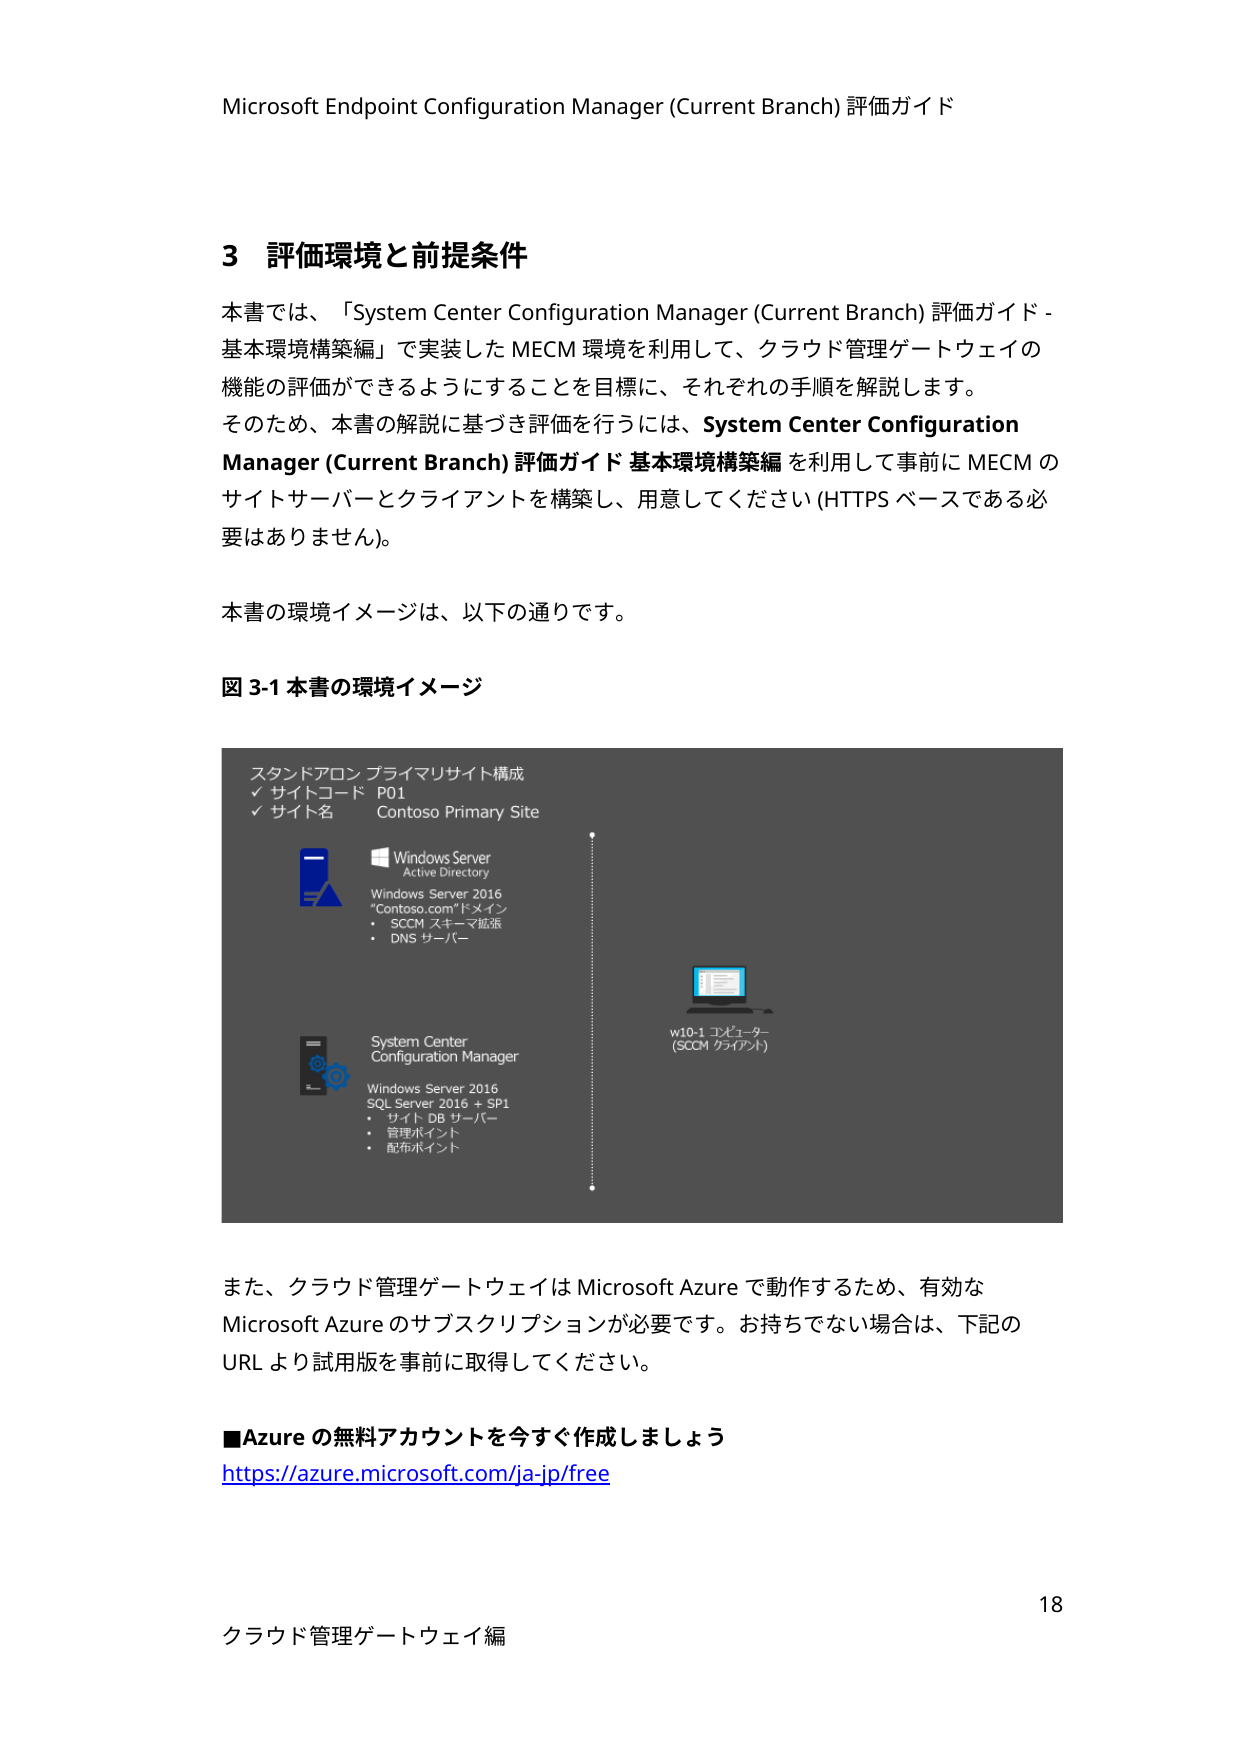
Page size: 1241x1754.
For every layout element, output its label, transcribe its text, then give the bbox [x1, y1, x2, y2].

picture [221, 748, 1063, 1223]
text また、クラウド管理ゲートウェイは Microsoft Azure で動作するため、有効な Microsoft Azureのサブスクリプションが必要です。お持ちでない場合は、下記の URL より試用版を事前に取得してください。 [222, 1267, 1063, 1379]
text 図 3-1 本書の環境イメージ [222, 667, 1063, 704]
subtitle 評価環境と前提条件 [222, 217, 1063, 292]
text 本書では、「System Center Configuration Manager (Current Branch) 評価ガイド - 基本環境構築編」で実装した MECM 環境を利用して、クラウド管理ゲートウェイの機能の評価ができるようにすることを目標に、それぞれの手順を解説します。 [222, 292, 1063, 404]
text そのため、本書の解説に基づき評価を行うには、System Center Configuration Manager (Current Branch) 評価ガイド 基本環境構築編 を利用して事前に MECM のサイトサーバーとクライアントを構築し、用意してください (HTTPS ベースである必要はありません)。 [222, 404, 1063, 554]
text 本書の環境イメージは、以下の通りです。 [222, 592, 1063, 629]
text ■Azure の無料アカウントを今すぐ作成しましょう https://azure.microsoft.com/ja-jp/free [222, 1417, 1063, 1492]
